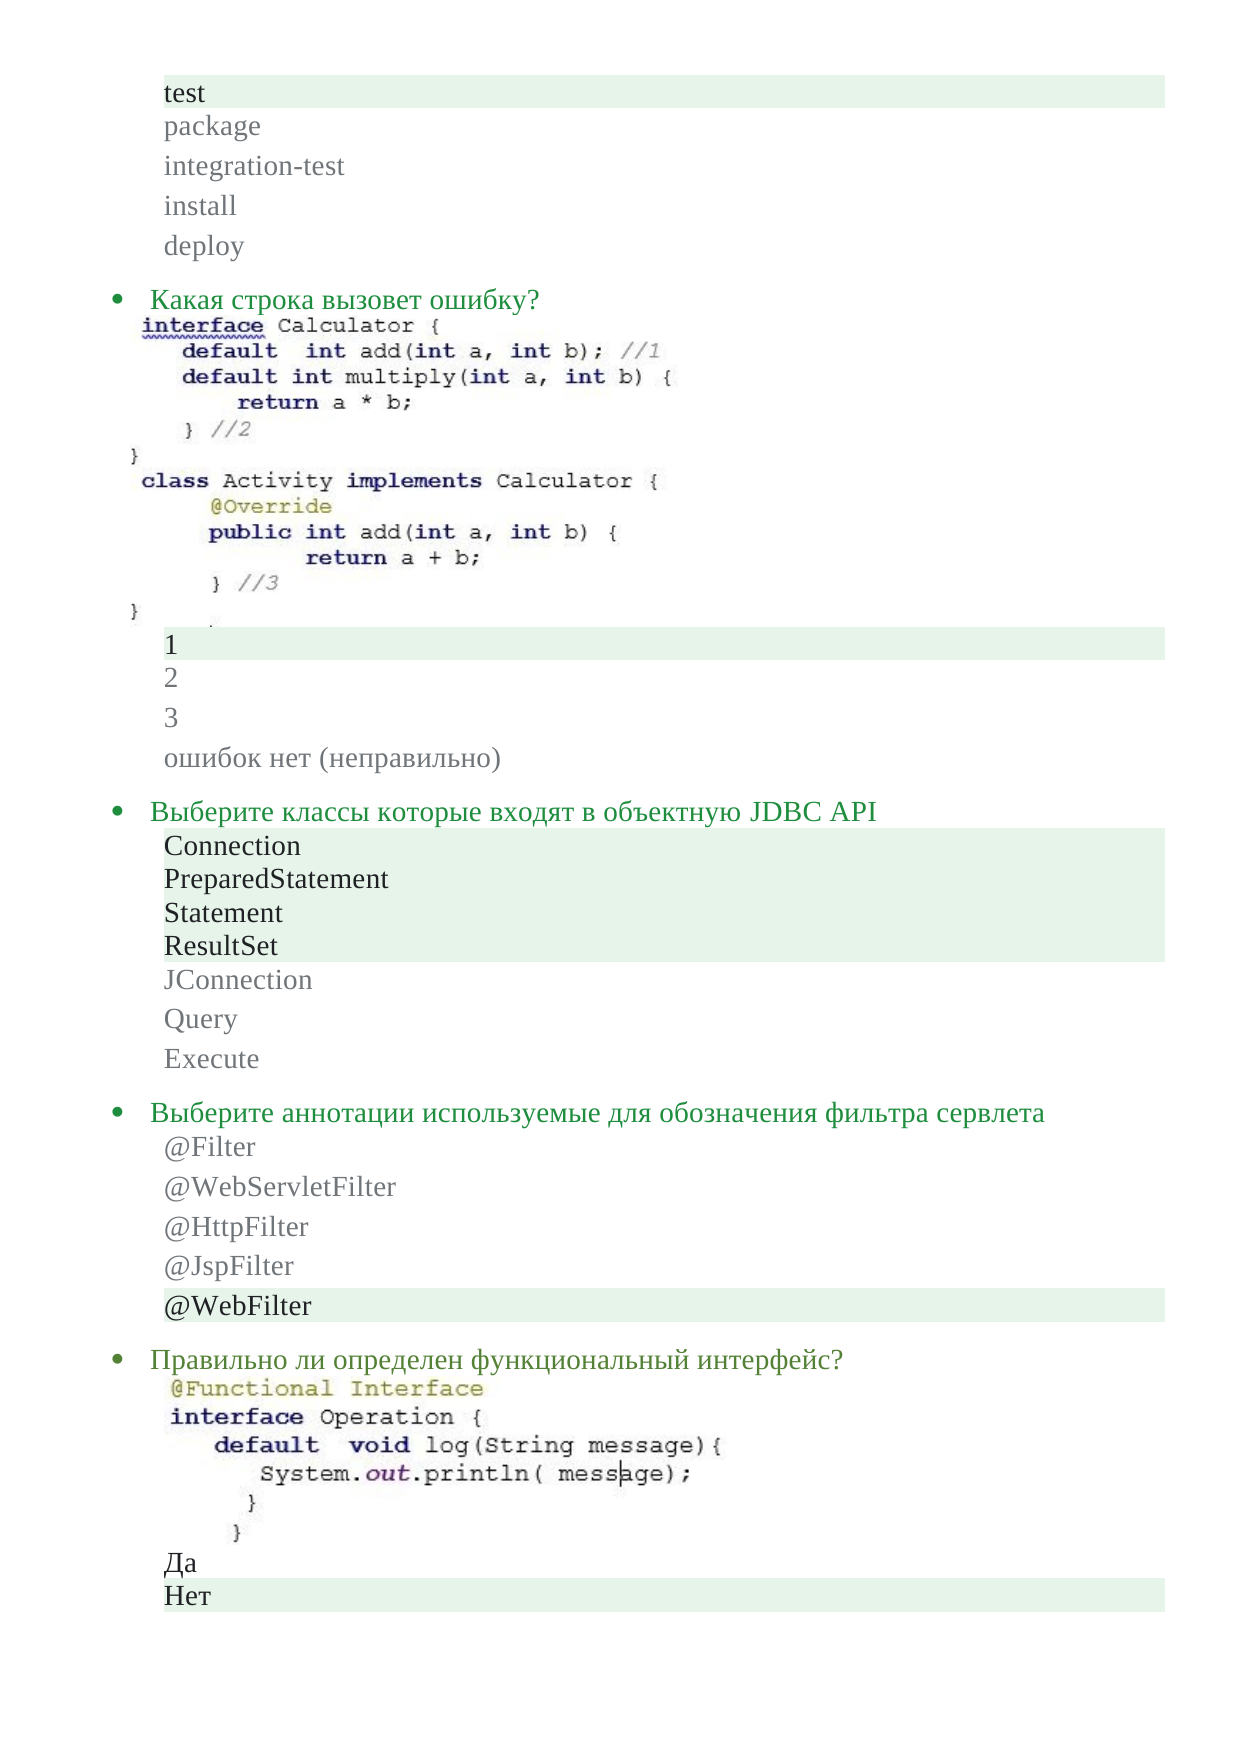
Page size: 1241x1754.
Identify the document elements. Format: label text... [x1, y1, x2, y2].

text test [164, 75, 1165, 108]
text Connection [164, 828, 1165, 861]
text ResultSet [164, 928, 1165, 962]
list Правильно ли определен функциональный интерфейс? [112, 1338, 1165, 1376]
list Выберите классы которые входят в объектную JDBC API [112, 790, 1165, 828]
text @WebServletFilter [164, 1169, 1165, 1202]
text install [164, 188, 1165, 222]
list Какая строка вызовет ошибку? [112, 278, 1165, 316]
text package [164, 108, 1165, 142]
text 1 [164, 627, 1165, 660]
text @JspFilter [164, 1248, 1165, 1282]
text deploy [164, 228, 1165, 261]
text 2 [164, 660, 1165, 694]
text Да [164, 1545, 1165, 1578]
picture [119, 315, 695, 627]
text Execute [164, 1041, 1165, 1075]
text ошибок нет (неправильно) [164, 740, 1165, 773]
text @HttpFilter [164, 1209, 1165, 1242]
text @Filter [164, 1129, 1165, 1163]
text Statement [164, 895, 1165, 928]
list Выберите аннотации используемые для обозначения фильтра сервлета [112, 1092, 1165, 1129]
text 3 [164, 700, 1165, 734]
text Query [164, 1002, 1165, 1035]
picture [163, 1376, 733, 1545]
text JConnection [164, 962, 1165, 995]
text integration-test [164, 148, 1165, 182]
text @WebFilter [164, 1288, 1165, 1322]
text Нет [164, 1578, 1165, 1612]
text PreparedStatement [164, 861, 1165, 895]
